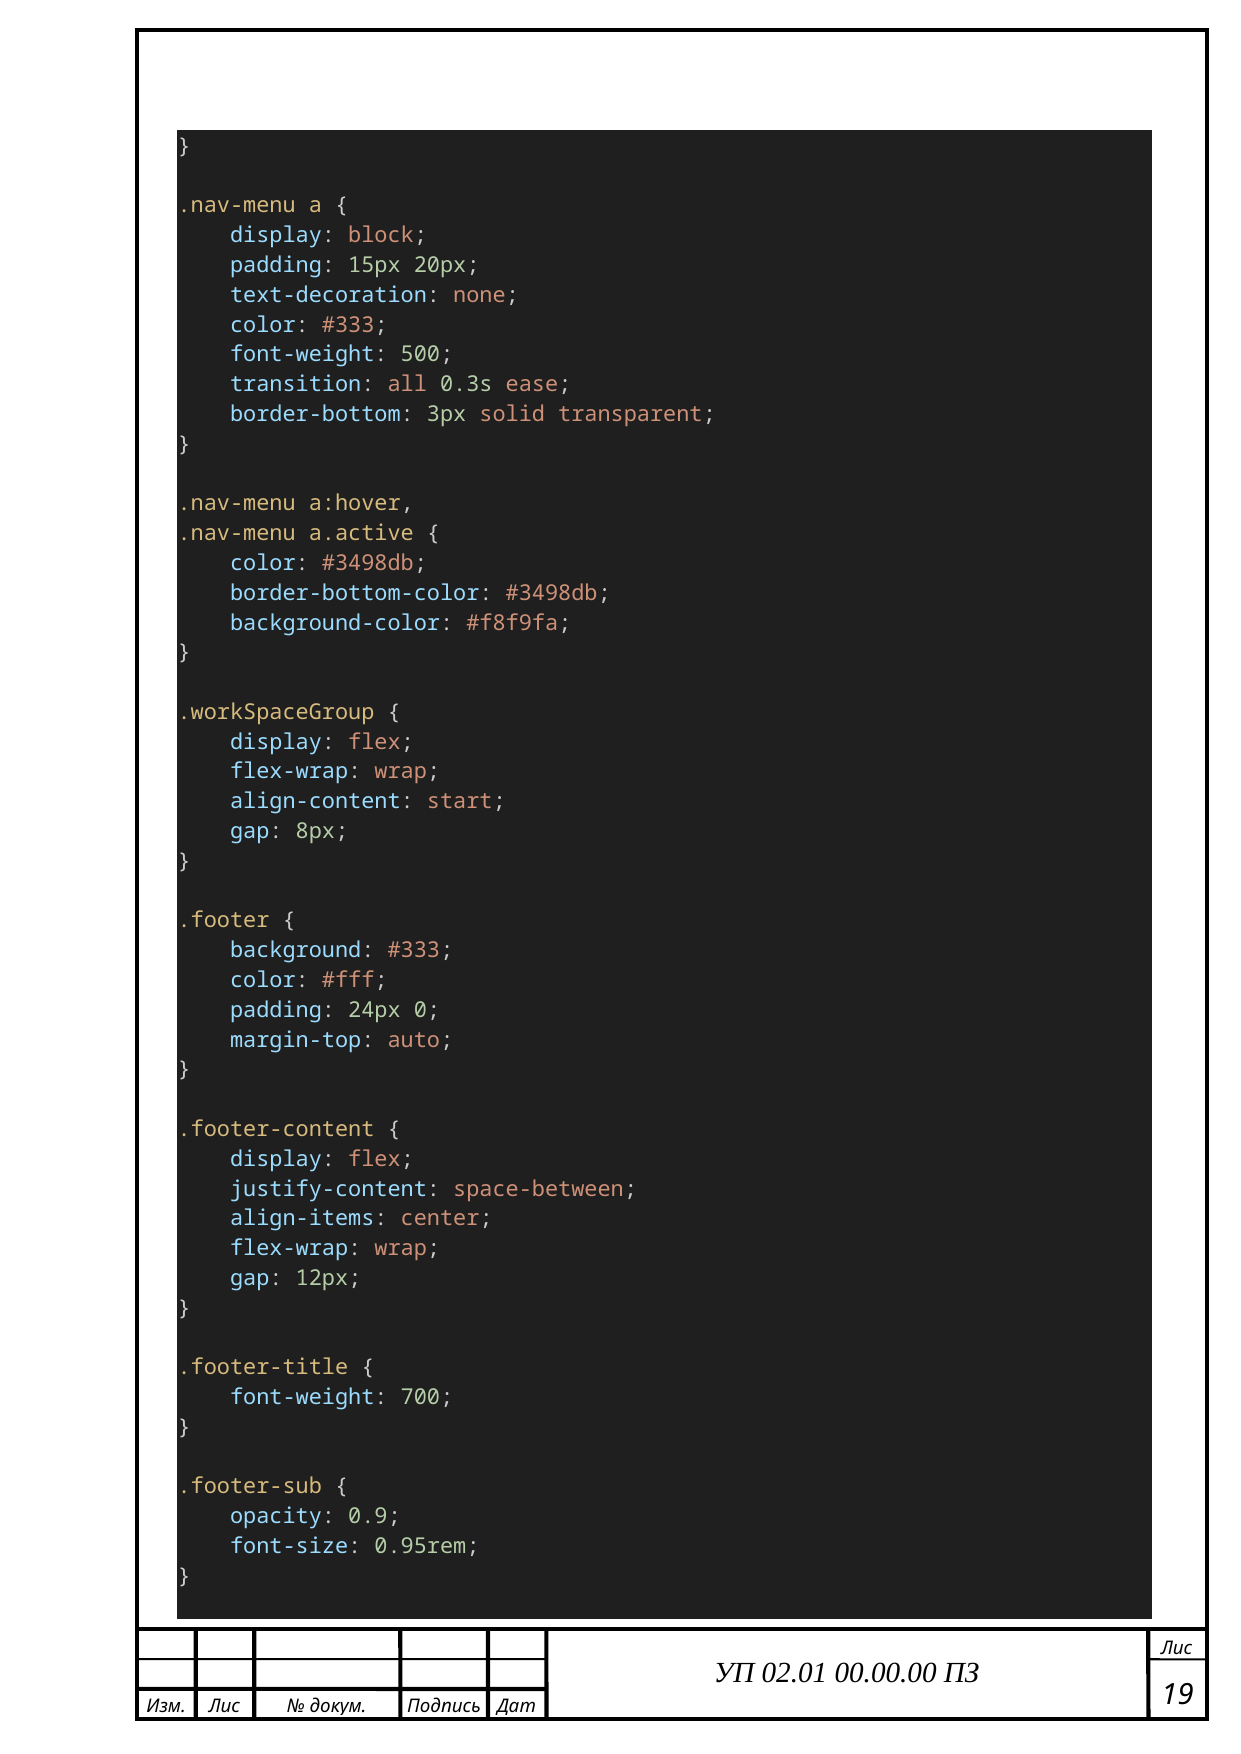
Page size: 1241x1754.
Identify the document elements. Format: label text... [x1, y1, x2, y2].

text background-color: #f8f9fa; [177, 606, 1152, 636]
text color: #3498db; [177, 547, 1152, 577]
text border-bottom-color: #3498db; [177, 577, 1152, 606]
text .footer-content { [177, 1113, 1152, 1143]
text display: flex; [177, 726, 1152, 755]
text .footer { [177, 904, 1152, 934]
text .workSpaceGroup { [177, 696, 1152, 726]
text } [177, 636, 1152, 666]
text border-bottom: 3px solid transparent; [177, 398, 1152, 428]
text font-size: 0.95rem; [177, 1530, 1152, 1560]
text flex-wrap: wrap; [177, 755, 1152, 785]
text .footer-title { [177, 1351, 1152, 1381]
text .nav-menu a:hover, [177, 487, 1152, 517]
text color: #333; [177, 308, 1152, 338]
text color: #fff; [177, 964, 1152, 994]
text align-items: center; [177, 1202, 1152, 1232]
text display: flex; [177, 1143, 1152, 1172]
text } [177, 130, 1152, 159]
text } [177, 1053, 1152, 1083]
text transition: all 0.3s ease; [177, 368, 1152, 398]
text flex-wrap: wrap; [177, 1232, 1152, 1262]
text opacity: 0.9; [177, 1500, 1152, 1530]
text .nav-menu a.active { [177, 517, 1152, 547]
text gap: 12px; [177, 1262, 1152, 1292]
text .nav-menu a { [177, 189, 1152, 219]
text font-weight: 500; [177, 338, 1152, 368]
text } [177, 1560, 1152, 1589]
text padding: 24px 0; [177, 994, 1152, 1023]
text background: #333; [177, 934, 1152, 964]
text display: block; [177, 219, 1152, 249]
text } [177, 428, 1152, 457]
text font-weight: 700; [177, 1381, 1152, 1411]
text align-content: start; [177, 785, 1152, 815]
text justify-content: space-between; [177, 1172, 1152, 1202]
text } [177, 1411, 1152, 1441]
text text-decoration: none; [177, 279, 1152, 308]
text } [177, 845, 1152, 874]
text } [177, 1292, 1152, 1321]
text margin-top: auto; [177, 1023, 1152, 1053]
text .footer-sub { [177, 1470, 1152, 1500]
text padding: 15px 20px; [177, 249, 1152, 279]
text gap: 8px; [177, 815, 1152, 845]
